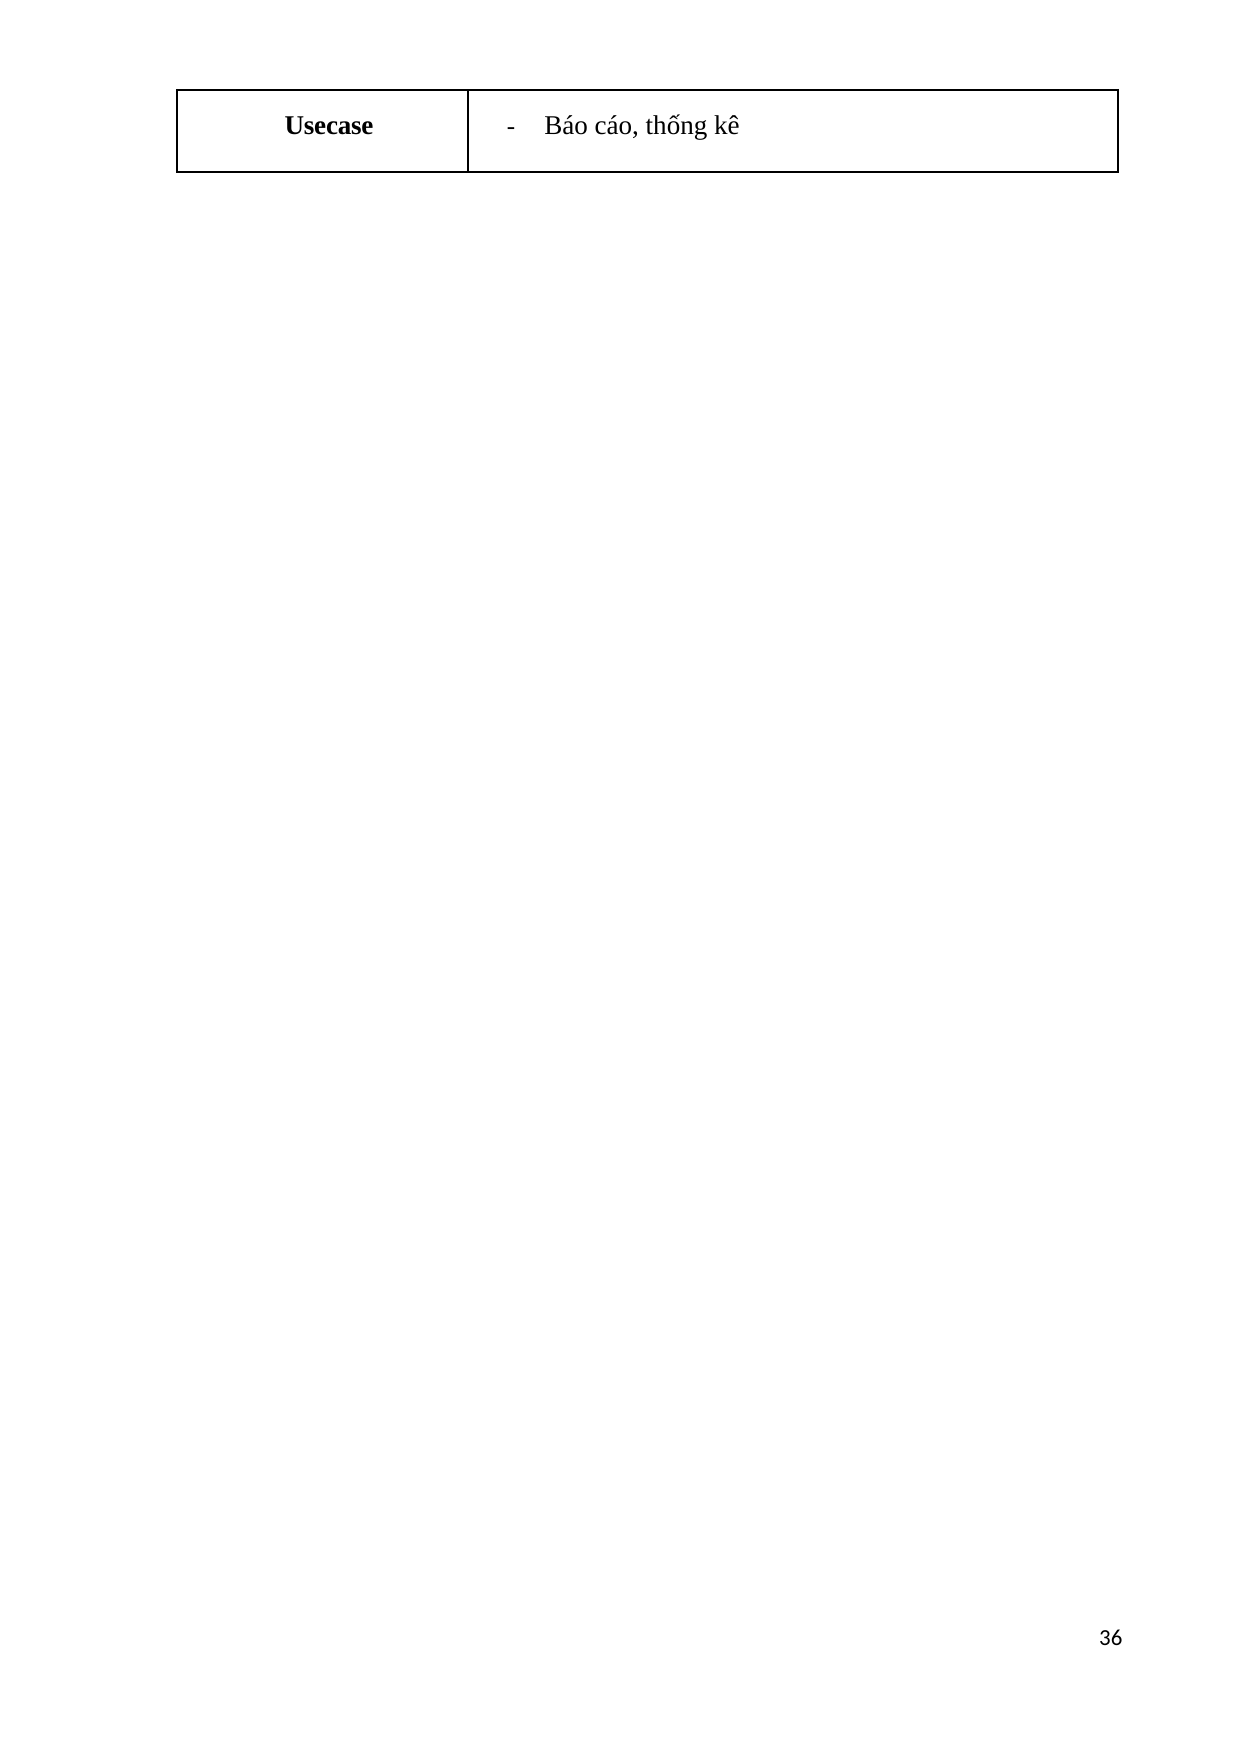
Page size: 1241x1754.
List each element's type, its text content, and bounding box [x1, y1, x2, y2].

table_header Usecase [178, 91, 467, 171]
table_header Báo cáo, thống kê [469, 91, 1117, 171]
